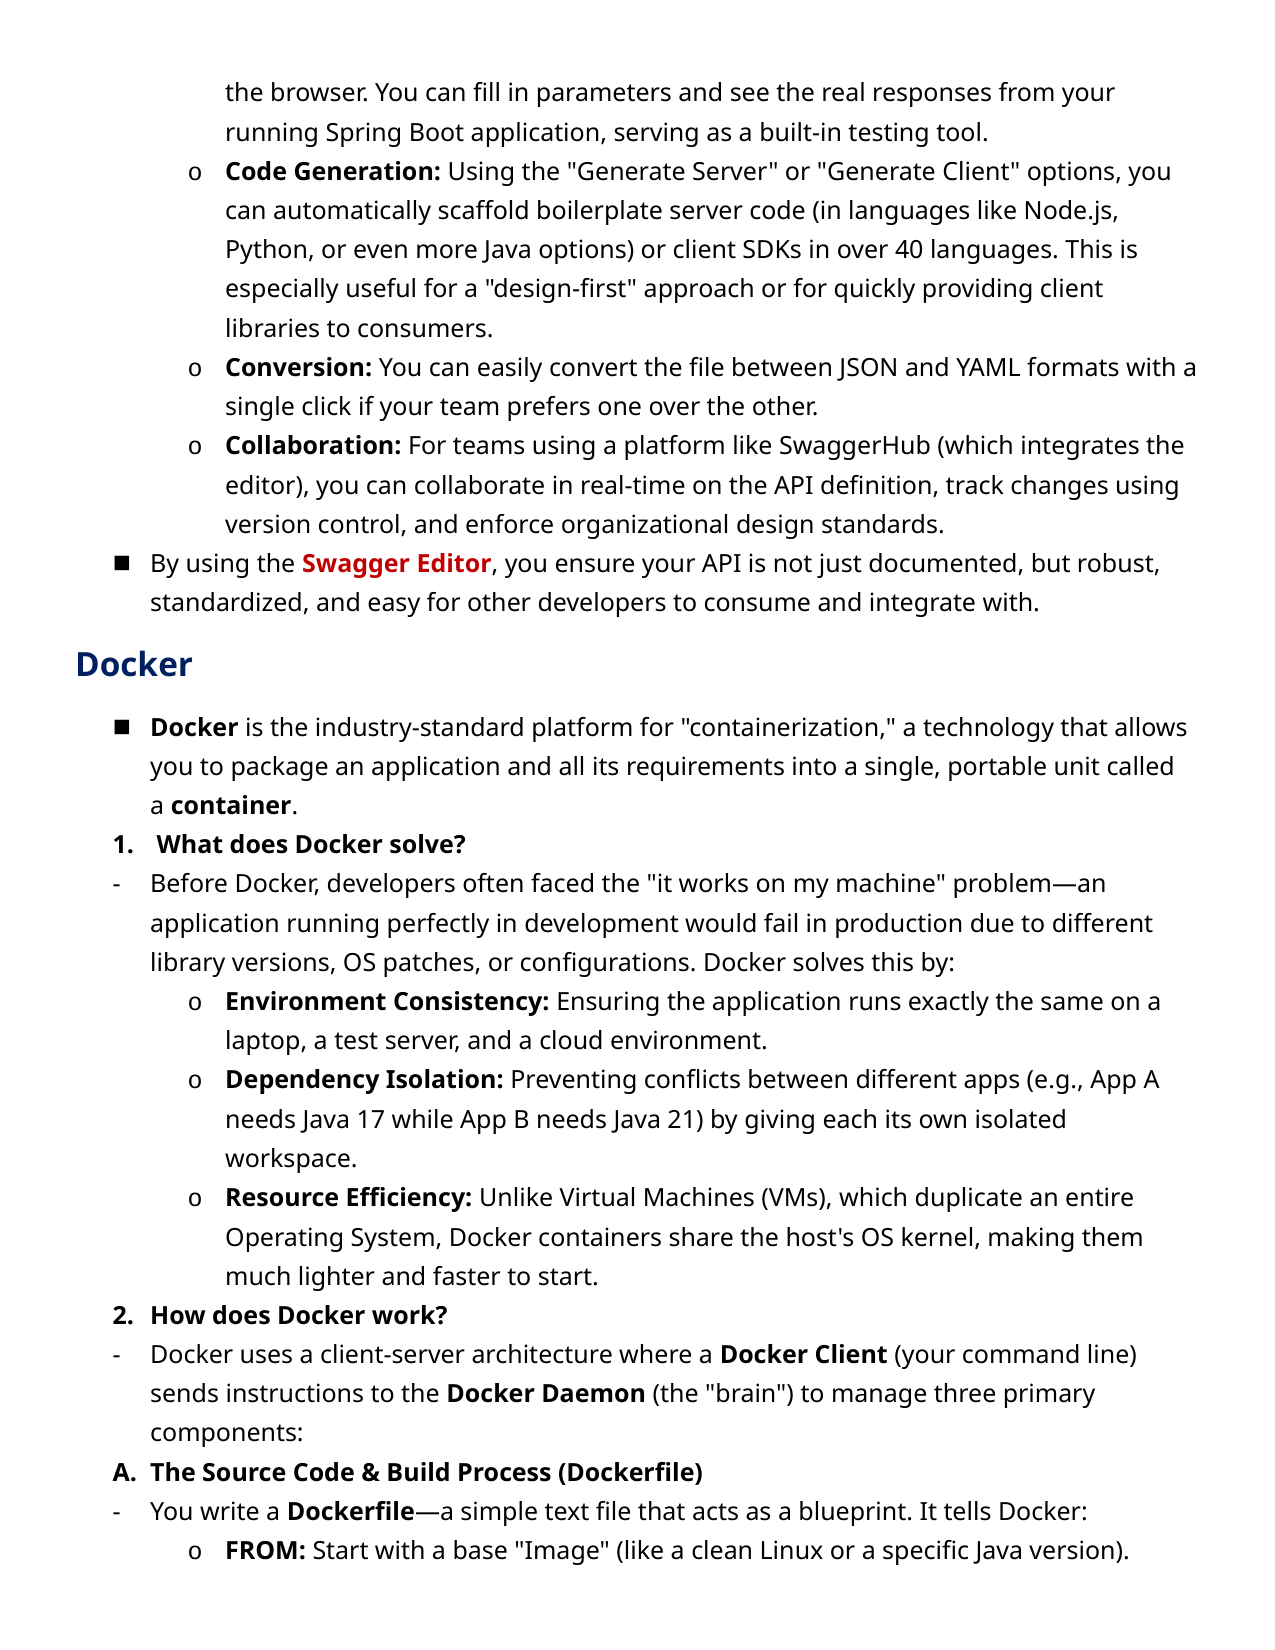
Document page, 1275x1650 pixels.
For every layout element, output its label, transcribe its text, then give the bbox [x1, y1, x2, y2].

list Environment Consistency: Ensuring the application runs exactly the same on a laptop, a test server, and a cloud environment. [187, 984, 1200, 1057]
list How does Docker work? [112, 1298, 1200, 1332]
list Code Generation: Using the "Generate Server" or "Generate Client" options, you can automatically scaffold boilerplate server code (in languages like Node.js, Python, or even more Java options) or client SDKs in over 40 languages. This is especially useful for a "design-first" approach or for quickly providing client libraries to consumers. [187, 153, 1200, 344]
list Docker uses a client-server architecture where a Docker Client (your command line) sends instructions to the Docker Daemon (the "brain") to manage three primary components: [112, 1337, 1200, 1449]
list Docker is the industry-standard platform for "containerization," a technology that allows you to package an application and all its requirements into a single, portable unit called a container. [112, 709, 1200, 822]
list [187, 75, 1200, 148]
list Before Docker, developers often faced the "it works on my machine" problem—an application running perfectly in development would fail in production due to different library versions, OS patches, or configurations. Docker solves this by: [112, 866, 1200, 978]
list You write a Dockerfile—a simple text file that acts as a blueprint. It tells Docker: [112, 1493, 1200, 1527]
list Conversion: You can easily convert the file between JSON and YAML formats with a single click if your team prefers one over the other. [187, 349, 1200, 423]
list The Source Code & Build Process (Dockerfile) [112, 1454, 1200, 1488]
list By using the Swagger Editor, you ensure your API is not just documented, but robust, standardized, and easy for other developers to consume and integrate with. [112, 546, 1200, 619]
list Resource Efficiency: Unlike Virtual Machines (VMs), which duplicate an entire Operating System, Docker containers share the host's OS kernel, making them much lighter and faster to start. [187, 1180, 1200, 1292]
text Docker [75, 641, 1200, 686]
list Collaboration: For teams using a platform like SwaggerHub (which integrates the editor), you can collaborate in real-time on the API definition, track changes using version control, and enforce organizational design standards. [187, 428, 1200, 541]
list FROM: Start with a base "Image" (like a clean Linux or a specific Java version). [187, 1533, 1200, 1567]
list Dependency Isolation: Preventing conflicts between different apps (e.g., App A needs Java 17 while App B needs Java 21) by giving each its own isolated workspace. [187, 1062, 1200, 1175]
list What does Docker solve? [112, 827, 1200, 861]
